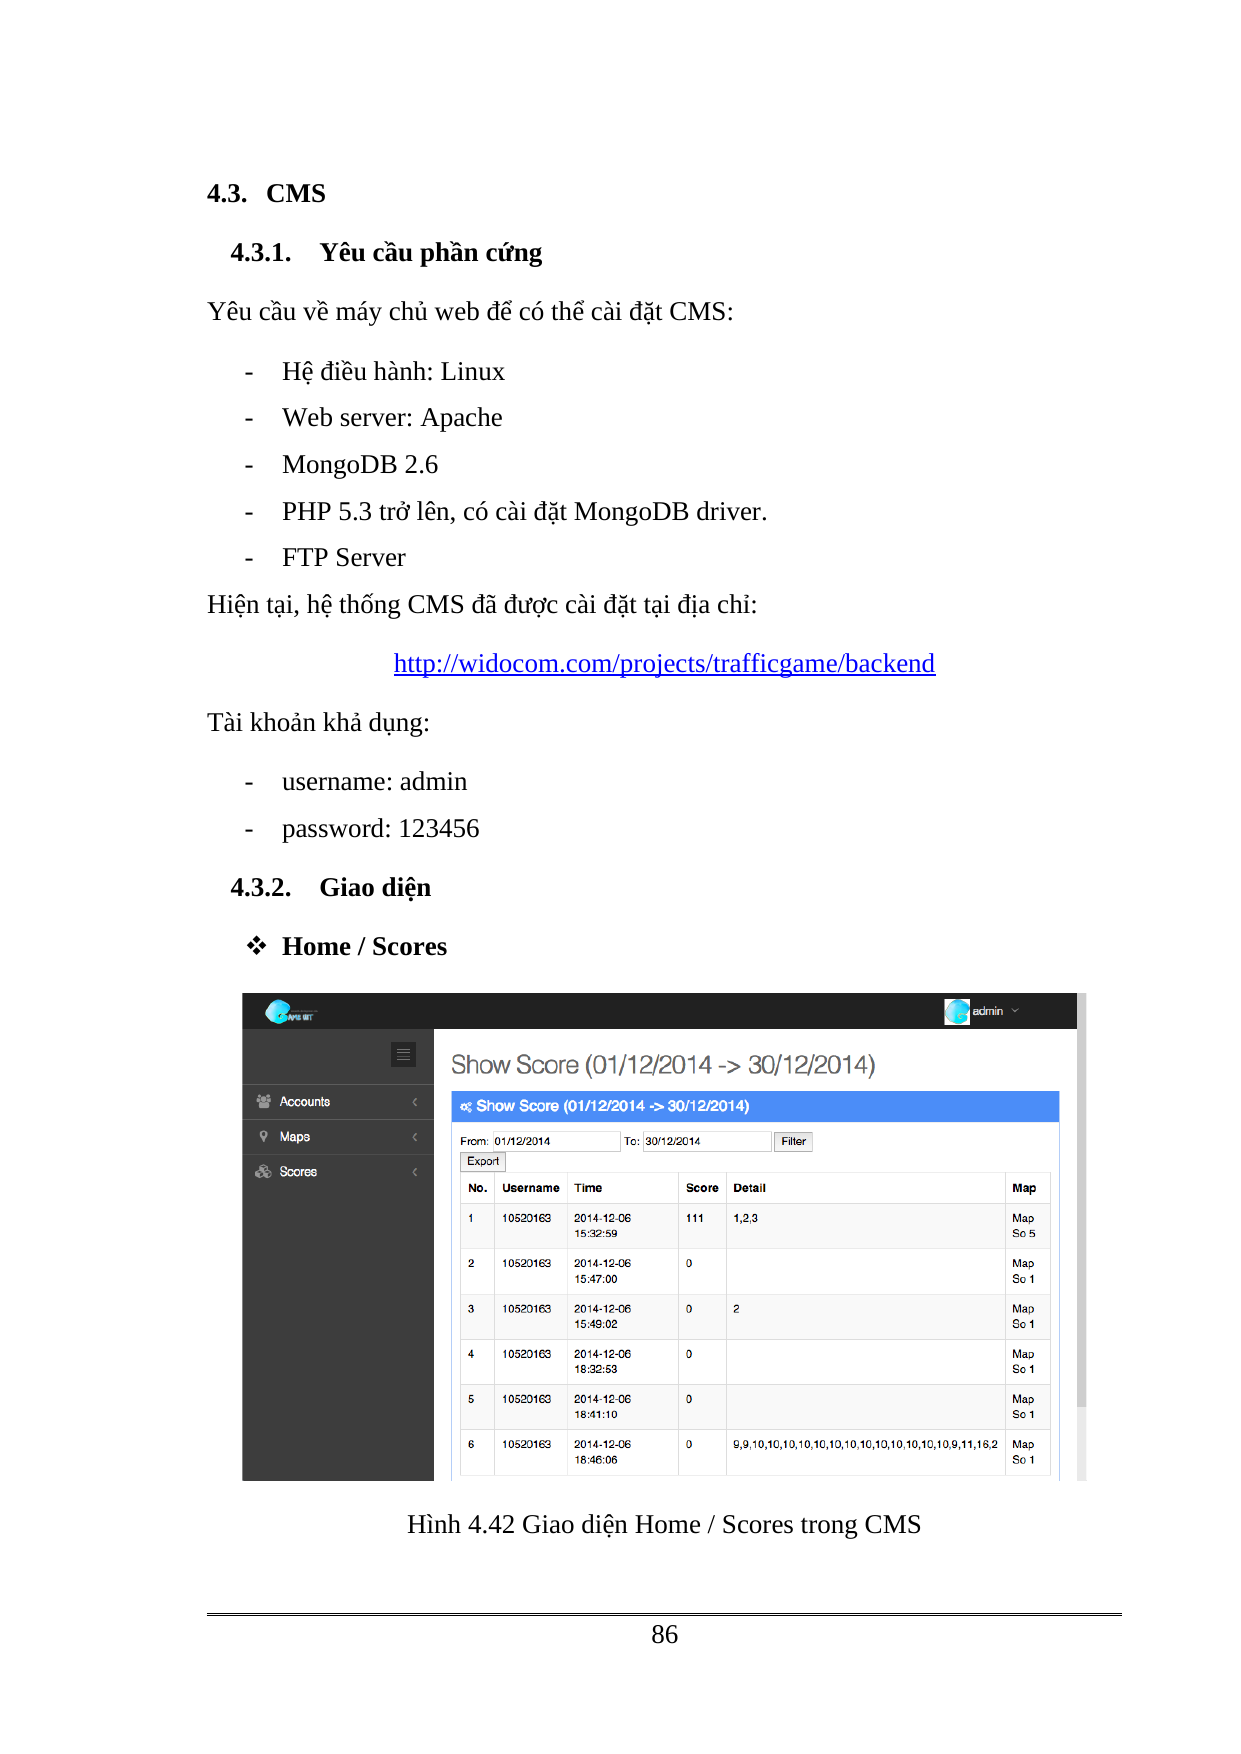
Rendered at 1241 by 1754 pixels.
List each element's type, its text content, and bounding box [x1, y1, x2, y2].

list FTP Server [244, 541, 1122, 572]
subtitle Yêu cầu phần cứng [230, 236, 1122, 267]
list PHP 5.3 trở lên, có cài đặt MongoDB driver. [244, 495, 1122, 526]
list username: admin [244, 766, 1122, 797]
picture [242, 993, 1087, 1481]
list Home / Scores [244, 931, 1122, 962]
list Web server: Apache [244, 401, 1122, 432]
text http://widocom.com/projects/trafficgame/backend [207, 647, 1122, 678]
text Yêu cầu về máy chủ web để có thể cài đặt CMS: [207, 296, 1122, 327]
subtitle CMS [207, 177, 1122, 208]
list Hệ điều hành: Linux [244, 355, 1122, 386]
text Tài khoản khả dụng: [207, 706, 1122, 737]
list MongoDB 2.6 [244, 448, 1122, 479]
text Hiện tại, hệ thống CMS đã được cài đặt tại địa chỉ: [207, 588, 1122, 619]
list password: 123456 [244, 812, 1122, 843]
subtitle Giao diện [230, 871, 1122, 902]
